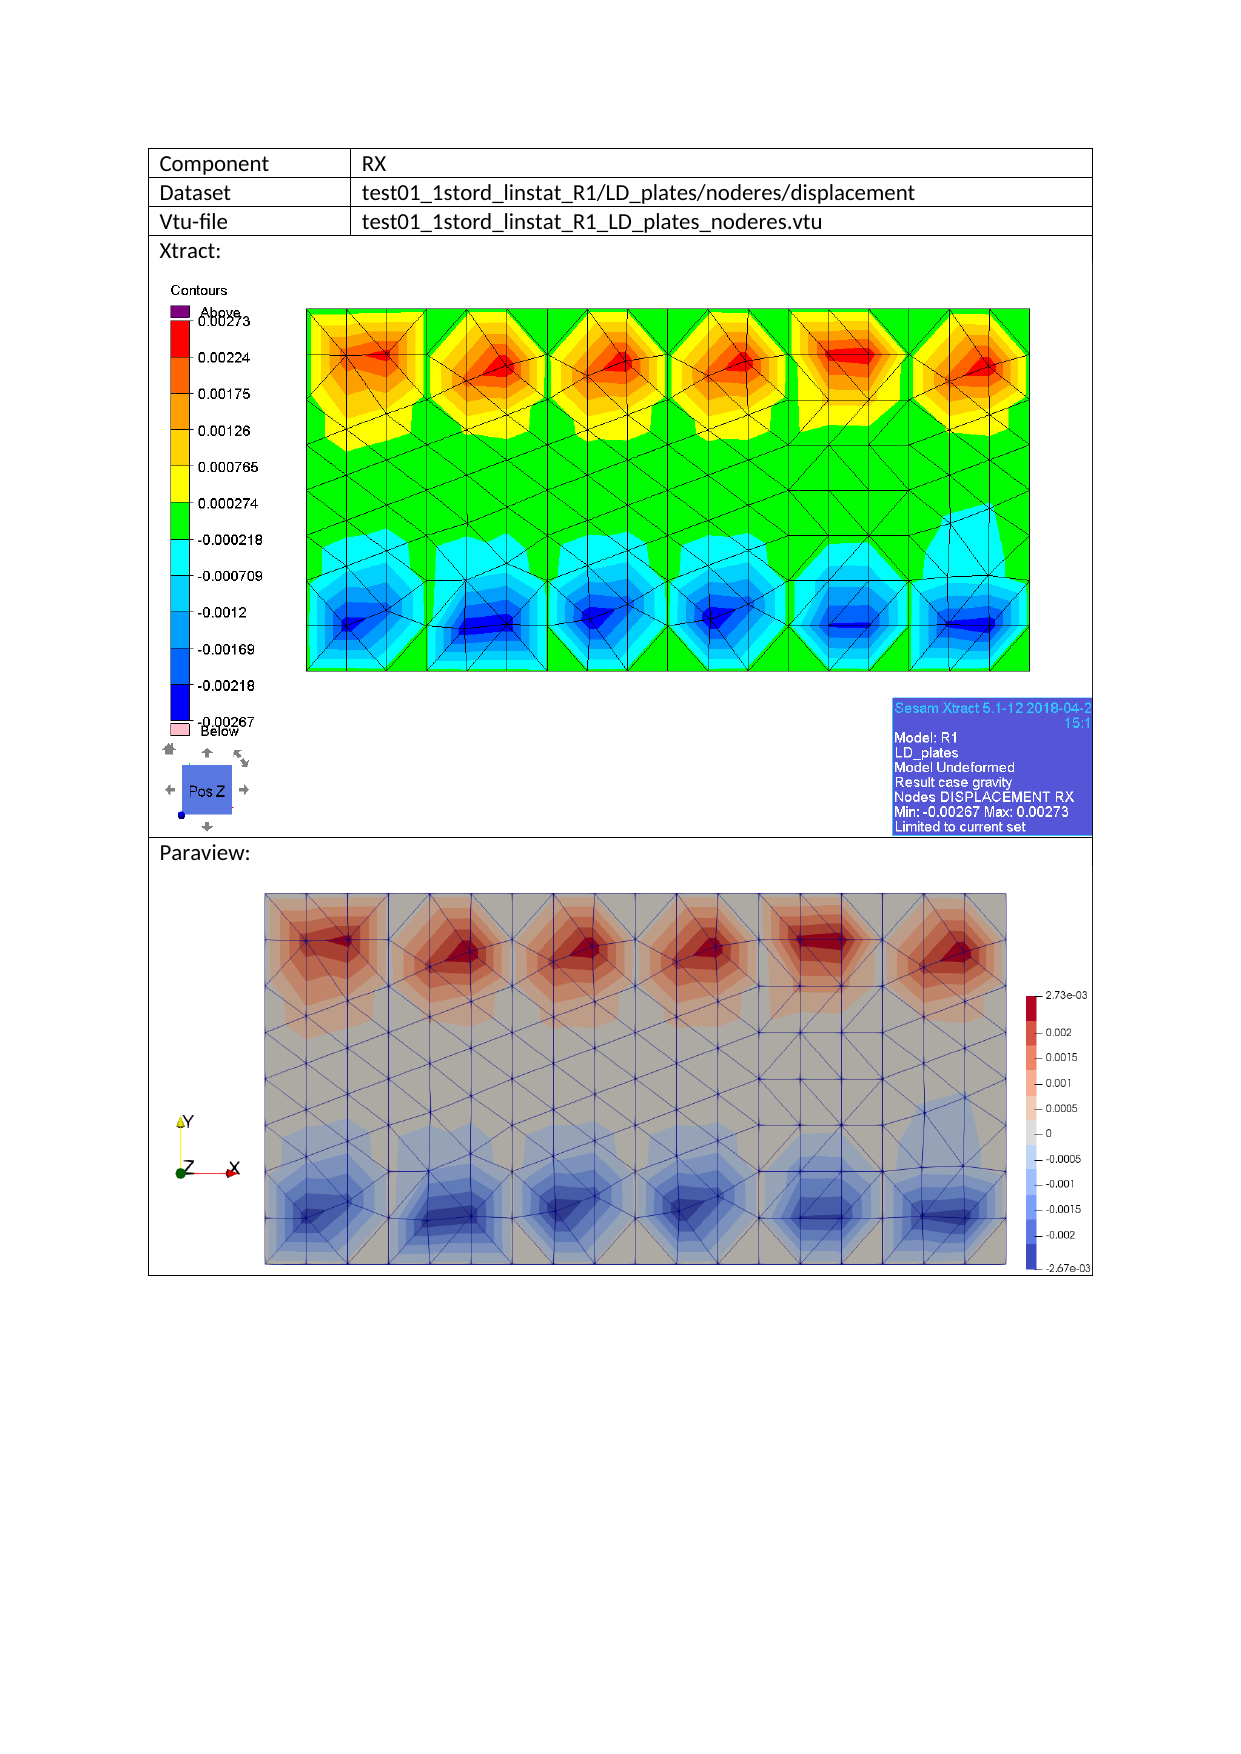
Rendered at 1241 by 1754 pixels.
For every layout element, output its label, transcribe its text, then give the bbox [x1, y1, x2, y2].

table_cell Vtu-file [149, 207, 350, 235]
table_header RX [351, 149, 1092, 177]
table_cell Dataset [149, 178, 350, 206]
table_cell test01_1stord_linstat_R1/LD_plates/noderes/displacement [351, 178, 1092, 206]
table_header Component [149, 149, 350, 177]
table_cell Xtract: [149, 236, 1092, 837]
picture [159, 866, 1093, 1275]
picture [159, 263, 1093, 837]
table_cell test01_1stord_linstat_R1_LD_plates_noderes.vtu [351, 207, 1092, 235]
table_cell Paraview: [149, 838, 1092, 1275]
